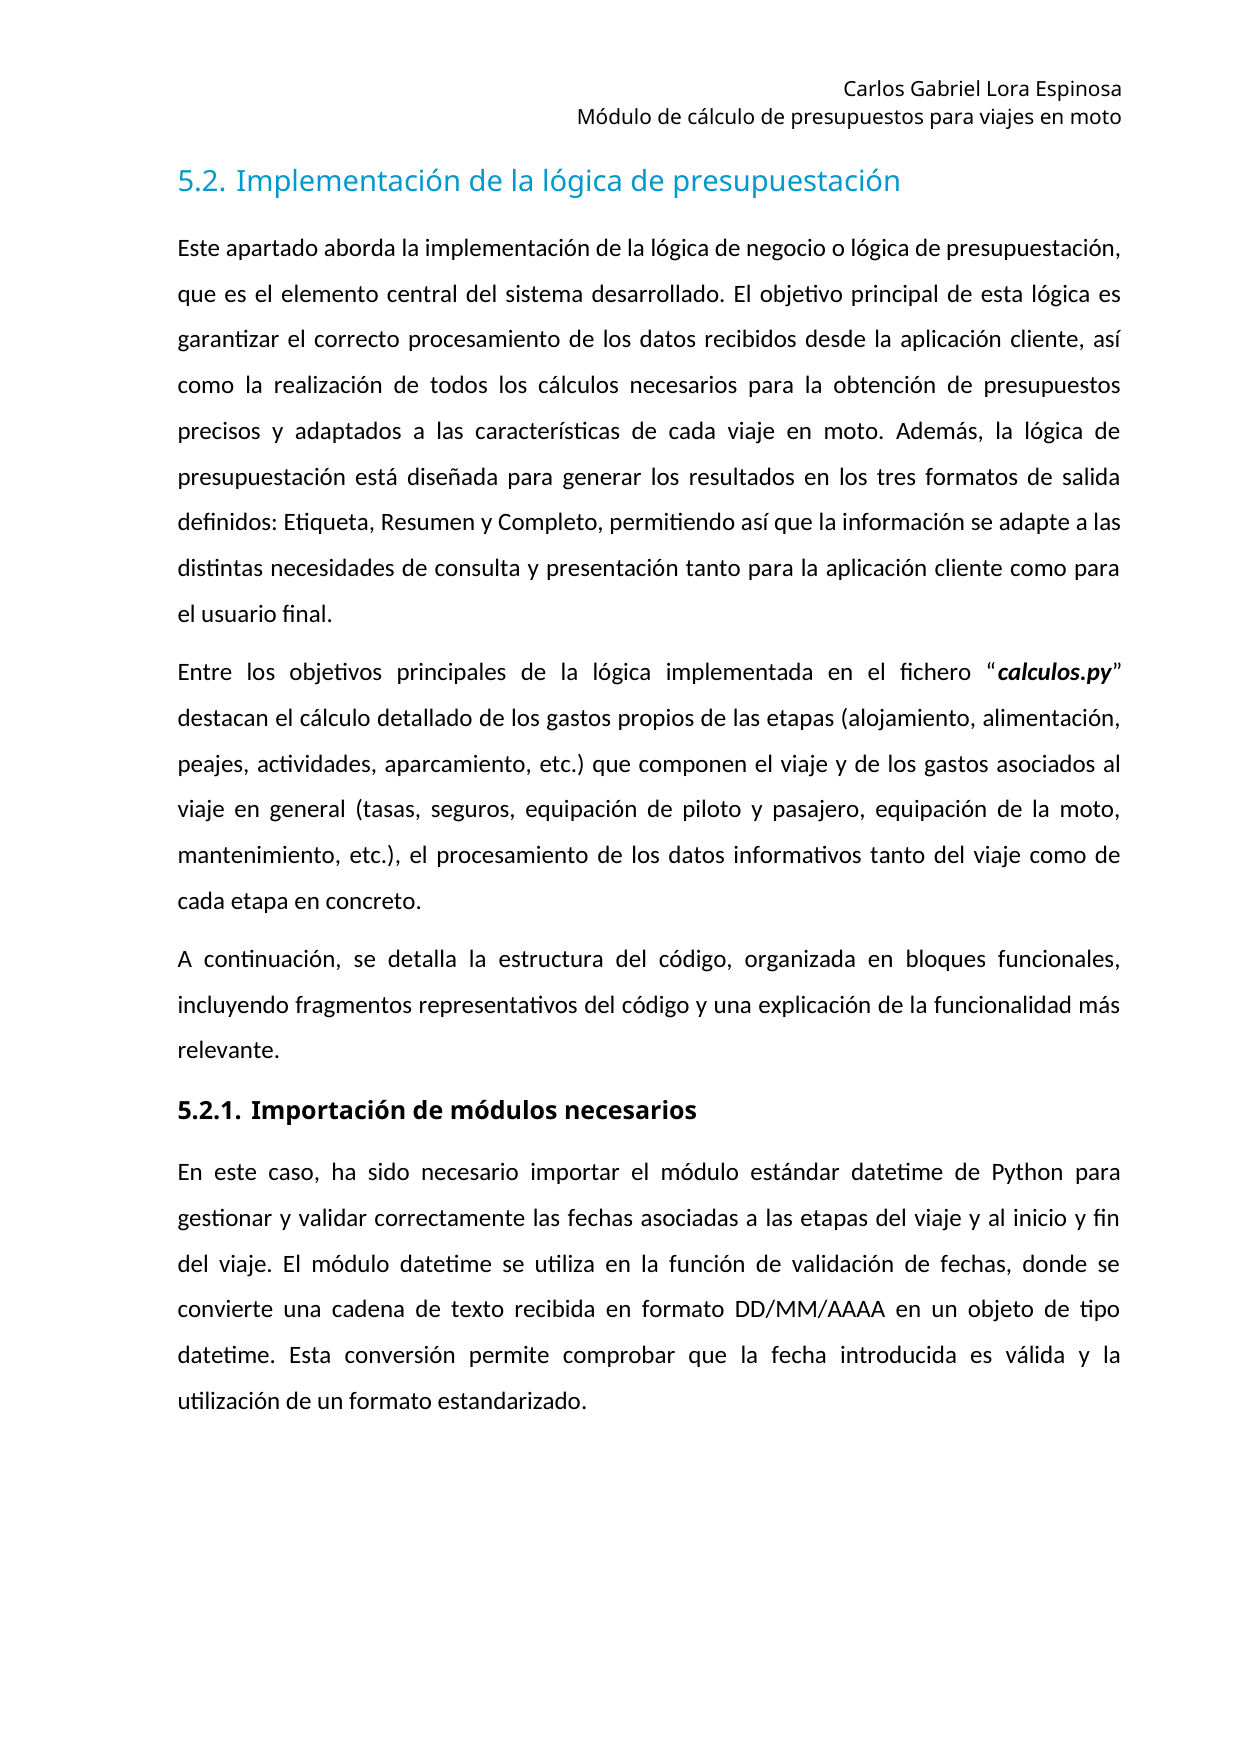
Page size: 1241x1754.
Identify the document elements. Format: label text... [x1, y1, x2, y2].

text En este caso, ha sido necesario importar el módulo estándar datetime de Python para gestionar y validar correctamente las fechas asociadas a las etapas del viaje y al inicio y fin del viaje. El módulo datetime se utiliza en la función de validación de fechas, donde se convierte una cadena de texto recibida en formato DD/MM/AAAA en un objeto de tipo datetime. Esta conversión permite comprobar que la fecha introducida es válida y la utilización de un formato estandarizado. [177, 1156, 1122, 1416]
subtitle Implementación de la lógica de presupuestación [177, 160, 1122, 200]
text A continuación, se detalla la estructura del código, organizada en bloques funcionales, incluyendo fragmentos representativos del código y una explicación de la funcionalidad más relevante. [177, 943, 1122, 1065]
text Este apartado aborda la implementación de la lógica de negocio o lógica de presupuestación, que es el elemento central del sistema desarrollado. El objetivo principal de esta lógica es garantizar el correcto procesamiento de los datos recibidos desde la aplicación cliente, así como la realización de todos los cálculos necesarios para la obtención de presupuestos precisos y adaptados a las características de cada viaje en moto. Además, la lógica de presupuestación está diseñada para generar los resultados en los tres formatos de salida definidos: Etiqueta, Resumen y Completo, permitiendo así que la información se adapte a las distintas necesidades de consulta y presentación tanto para la aplicación cliente como para el usuario final. [177, 232, 1122, 628]
subtitle Importación de módulos necesarios [177, 1093, 1122, 1127]
text Entre los objetivos principales de la lógica implementada en el fichero “calculos.py” destacan el cálculo detallado de los gastos propios de las etapas (alojamiento, alimentación, peajes, actividades, aparcamiento, etc.) que componen el viaje y de los gastos asociados al viaje en general (tasas, seguros, equipación de piloto y pasajero, equipación de la moto, mantenimiento, etc.), el procesamiento de los datos informativos tanto del viaje como de cada etapa en concreto. [177, 656, 1122, 915]
